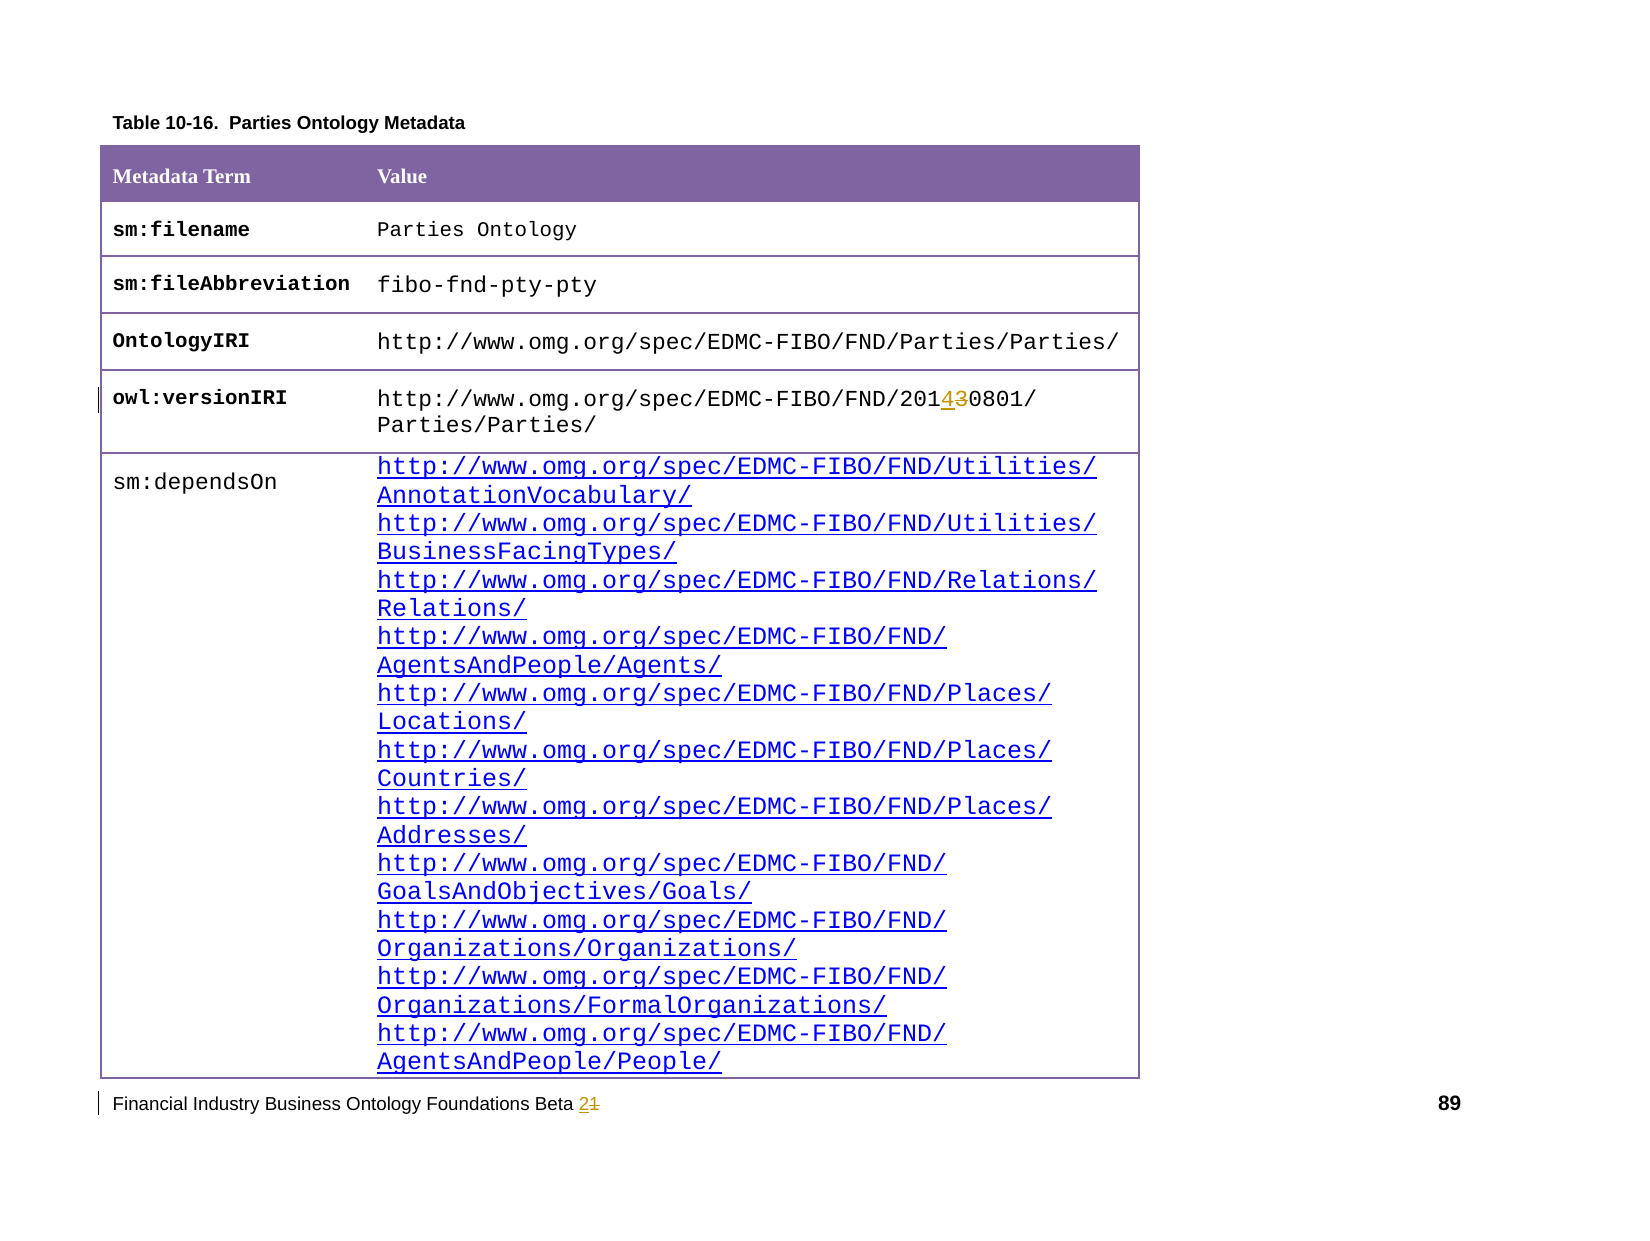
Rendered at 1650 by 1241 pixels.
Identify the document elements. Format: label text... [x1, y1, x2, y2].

text Table 10-16. Parties Ontology Metadata [112, 112, 1477, 133]
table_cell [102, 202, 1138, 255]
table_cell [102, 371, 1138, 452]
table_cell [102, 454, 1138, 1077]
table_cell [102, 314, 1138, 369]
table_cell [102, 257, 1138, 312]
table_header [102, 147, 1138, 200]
